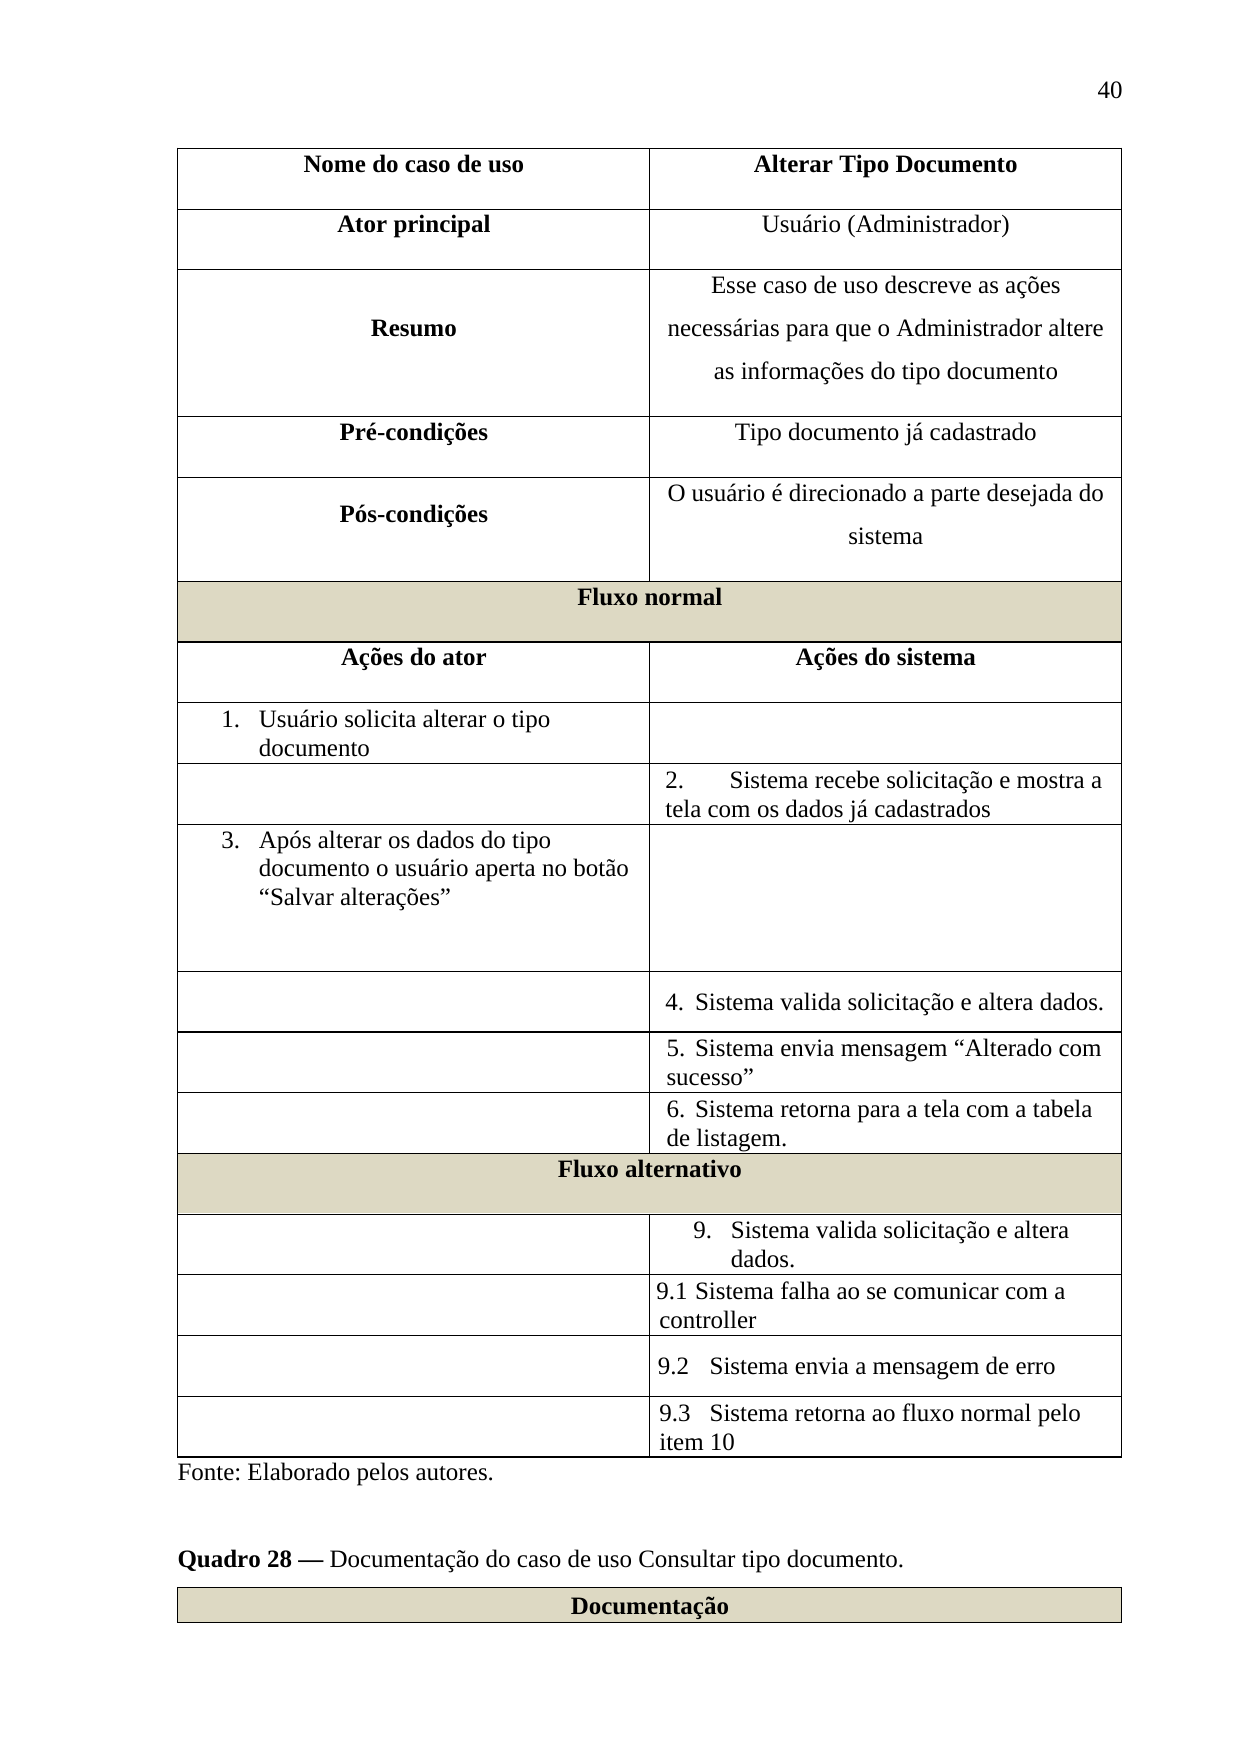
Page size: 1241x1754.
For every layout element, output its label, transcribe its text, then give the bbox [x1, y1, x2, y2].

table_cell Sistema recebe solicitação e mostra a tela com os dados já cadastrados [650, 764, 1121, 824]
table_cell [178, 972, 649, 1031]
table_cell Resumo [178, 270, 649, 416]
table_cell Tipo documento já cadastrado [650, 417, 1121, 477]
table_cell Pós-condições [178, 478, 649, 581]
table_cell [178, 1215, 649, 1274]
table_cell Após alterar os dados do tipo documento o usuário aperta no botão “Salvar alterações” [178, 825, 649, 971]
table_cell [178, 1033, 649, 1092]
table_cell Fluxo alternativo [178, 1154, 1121, 1213]
table_cell Ações do sistema [650, 643, 1121, 702]
table_cell Usuário solicita alterar o tipo documento [178, 703, 649, 763]
table_cell Sistema retorna para a tela com a tabela de listagem. [650, 1093, 1121, 1153]
table_cell [650, 825, 1121, 971]
table_cell Sistema valida solicitação e altera dados. [650, 1215, 1121, 1274]
table_cell Ações do ator [178, 643, 649, 702]
text Fonte: Elaborado pelos autores. [177, 1458, 1122, 1486]
table_cell [178, 1093, 649, 1153]
table_cell Sistema envia mensagem “Alterado com sucesso” [650, 1033, 1121, 1092]
table_cell Fluxo normal [178, 582, 1121, 641]
table_cell Sistema falha ao se comunicar com a controller [650, 1275, 1121, 1335]
table_cell Alterar Tipo Documento [650, 149, 1121, 208]
table_header Documentação [178, 1588, 1121, 1622]
table_cell Nome do caso de uso [178, 149, 649, 208]
table_cell Ator principal [178, 210, 649, 269]
table_cell Sistema envia a mensagem de erro [650, 1336, 1121, 1396]
table_cell Usuário (Administrador) [650, 210, 1121, 269]
table_cell Esse caso de uso descreve as ações necessárias para que o Administrador altere as informações do tipo documento [650, 270, 1121, 416]
table_cell Sistema valida solicitação e altera dados. [650, 972, 1121, 1031]
table_cell [178, 764, 649, 824]
table_cell [178, 1397, 649, 1456]
table_cell Pré-condições [178, 417, 649, 477]
table_cell Sistema retorna ao fluxo normal pelo item 10 [650, 1397, 1121, 1456]
table_cell [178, 1336, 649, 1396]
table_cell O usuário é direcionado a parte desejada do sistema [650, 478, 1121, 581]
table_cell [178, 1275, 649, 1335]
table_cell [650, 703, 1121, 763]
text Quadro 28 — Documentação do caso de uso Consultar tipo documento. [177, 1544, 1122, 1572]
